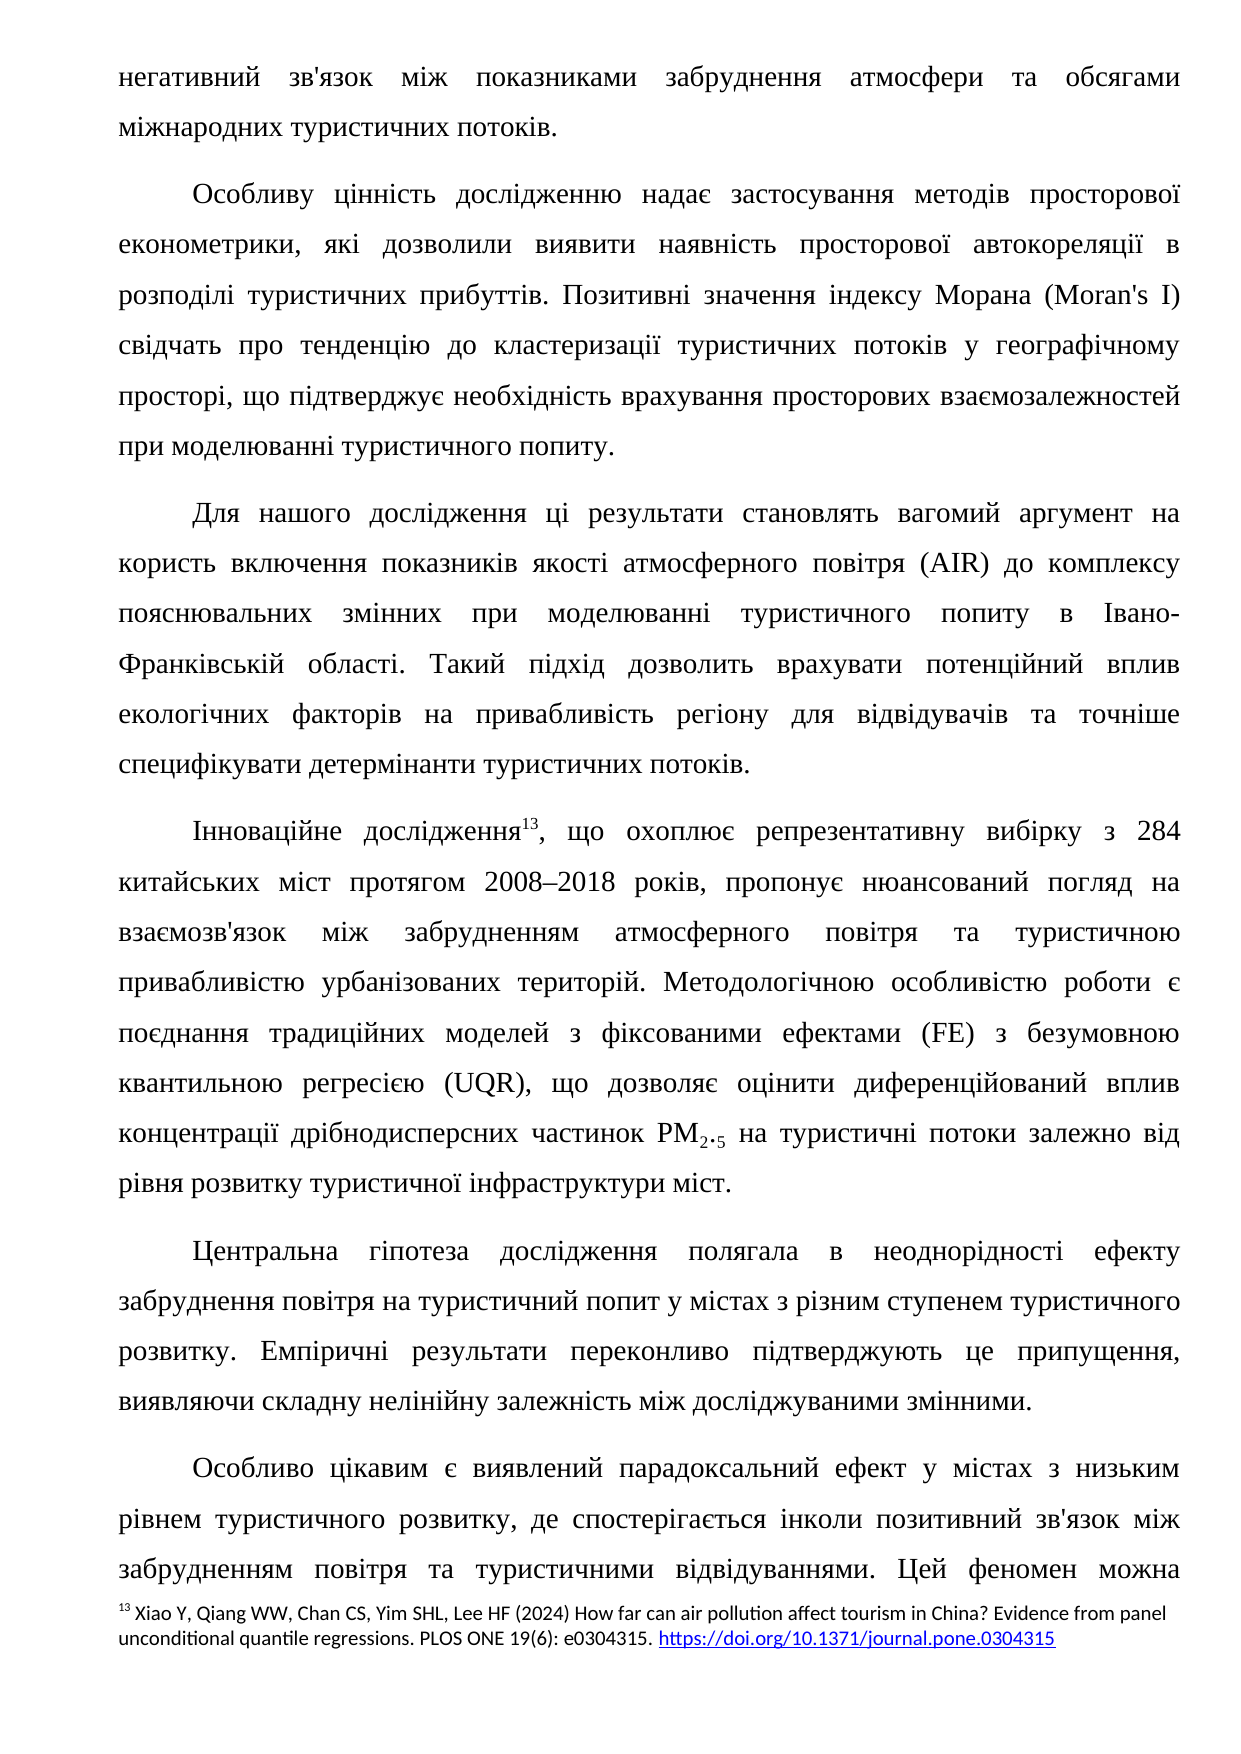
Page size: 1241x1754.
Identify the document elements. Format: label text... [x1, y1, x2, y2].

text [118, 1451, 1181, 1585]
text Для нашого дослідження ці результати становлять вагомий аргумент на користь включення показників якості атмосферного повітря (AIR) до комплексу пояснювальних змінних при моделюванні туристичного попиту в Івано-Франківській області. Такий підхід дозволить врахувати потенційний вплив екологічних факторів на привабливість регіону для відвідувачів та точніше специфікувати детермінанти туристичних потоків. [118, 495, 1181, 780]
text Особливу цінність дослідженню надає застосування методів просторової економетрики, які дозволили виявити наявність просторової автокореляції в розподілі туристичних прибуттів. Позитивні значення індексу Морана (Moran's I) свідчать про тенденцію до кластеризації туристичних потоків у географічному просторі, що підтверджує необхідність врахування просторових взаємозалежностей при моделюванні туристичного попиту. [118, 176, 1181, 461]
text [118, 59, 1181, 143]
text Інноваційне дослідження, що охоплює репрезентативну вибірку з 284 китайських міст протягом 2008–2018 років, пропонує нюансований погляд на взаємозв'язок між забрудненням атмосферного повітря та туристичною привабливістю урбанізованих територій. Методологічною особливістю роботи є поєднання традиційних моделей з фіксованими ефектами (FE) з безумовною квантильною регресією (UQR), що дозволяє оцінити диференційований вплив концентрації дрібнодисперсних частинок PM₂.₅ на туристичні потоки залежно від рівня розвитку туристичної інфраструктури міст. [118, 813, 1181, 1199]
text Центральна гіпотеза дослідження полягала в неоднорідності ефекту забруднення повітря на туристичний попит у містах з різним ступенем туристичного розвитку. Емпіричні результати переконливо підтверджують це припущення, виявляючи складну нелінійну залежність між досліджуваними змінними. [118, 1233, 1181, 1417]
